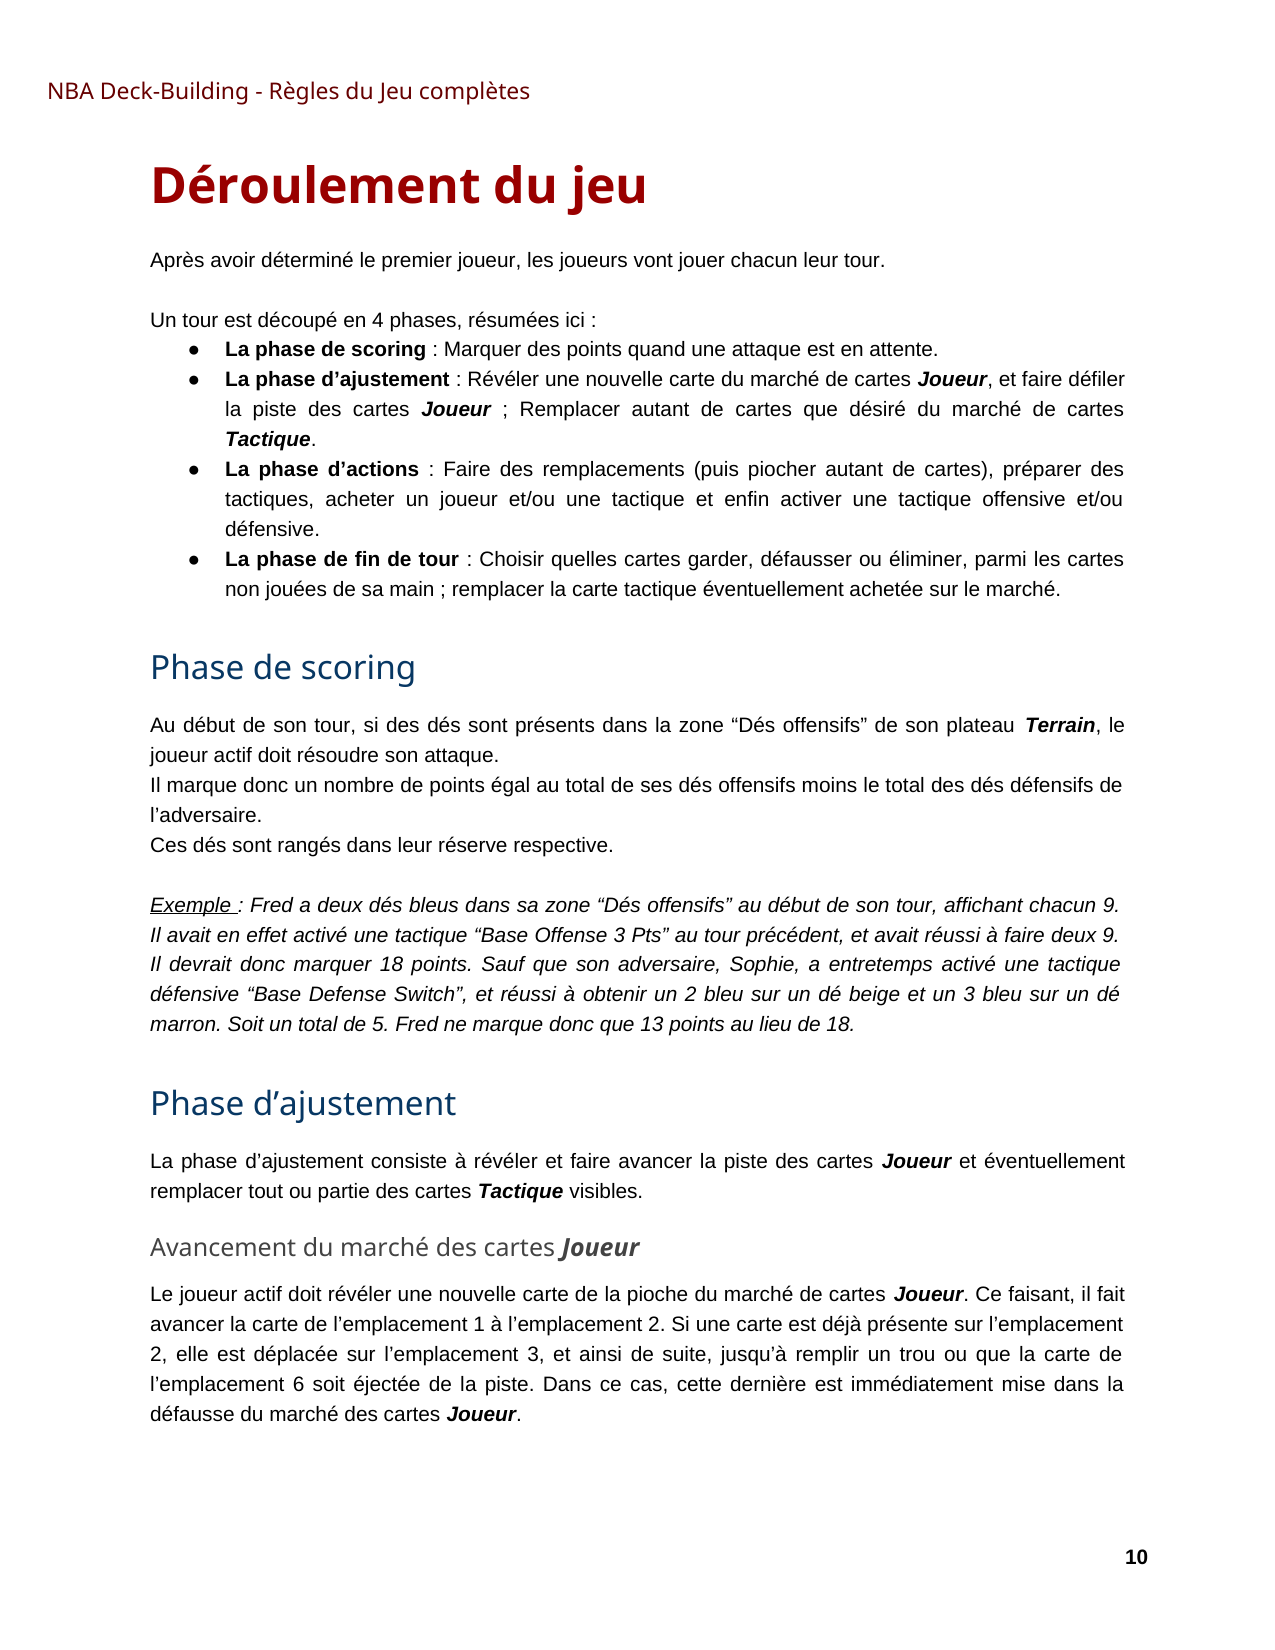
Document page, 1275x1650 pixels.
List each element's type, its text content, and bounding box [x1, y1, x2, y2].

text Ces dés sont rangés dans leur réserve respective. [150, 833, 1125, 857]
list La phase de fin de tour : Choisir quelles cartes garder, défausser ou éliminer, parmi les cartes non jouées de sa main ; remplacer la carte tactique éventuellement achetée sur le marché. [187, 547, 1125, 600]
subtitle Phase de scoring [150, 644, 1125, 689]
list La phase de scoring : Marquer des points quand une attaque est en attente. [187, 337, 1125, 361]
text Exemple : Fred a deux dés bleus dans sa zone “Dés offensifs” au début de son tour, affichant chacun 9. Il avait en effet activé une tactique “Base Offense 3 Pts” au tour précédent, et avait réussi à faire deux 9. Il devrait donc marquer 18 points. Sauf que son adversaire, Sophie, a entretemps activé une tactique défensive “Base Defense Switch”, et réussi à obtenir un 2 bleu sur un dé beige et un 3 bleu sur un dé marron. Soit un total de 5. Fred ne marque donc que 13 points au lieu de 18. [150, 892, 1125, 1036]
subtitle Phase d’ajustement [150, 1079, 1125, 1125]
text Après avoir déterminé le premier joueur, les joueurs vont jouer chacun leur tour. [150, 248, 1125, 272]
text Il marque donc un nombre de points égal au total de ses dés offensifs moins le total des dés défensifs de l’adversaire. [150, 773, 1125, 827]
subtitle Déroulement du jeu [150, 150, 1125, 218]
text La phase d’ajustement consiste à révéler et faire avancer la piste des cartes Joueur et éventuellement remplacer tout ou partie des cartes Tactique visibles. [150, 1149, 1125, 1203]
list La phase d’actions : Faire des remplacements (puis piocher autant de cartes), préparer des tactiques, acheter un joueur et/ou une tactique et enfin activer une tactique offensive et/ou défensive. [187, 457, 1125, 541]
text Au début de son tour, si des dés sont présents dans la zone “Dés offensifs” de son plateau Terrain, le joueur actif doit résoudre son attaque. [150, 713, 1125, 767]
subtitle Avancement du marché des cartes Joueur [150, 1229, 1125, 1263]
text Le joueur actif doit révéler une nouvelle carte de la pioche du marché de cartes Joueur. Ce faisant, il fait avancer la carte de l’emplacement 1 à l’emplacement 2. Si une carte est déjà présente sur l’emplacement 2, elle est déplacée sur l’emplacement 3, et ainsi de suite, jusqu’à remplir un trou ou que la carte de l’emplacement 6 soit éjectée de la piste. Dans ce cas, cette dernière est immédiatement mise dans la défausse du marché des cartes Joueur. [150, 1282, 1125, 1426]
text Un tour est découpé en 4 phases, résumées ici : [150, 307, 1125, 331]
list La phase d’ajustement : Révéler une nouvelle carte du marché de cartes Joueur, et faire défiler la piste des cartes Joueur ; Remplacer autant de cartes que désiré du marché de cartes Tactique. [187, 367, 1125, 451]
